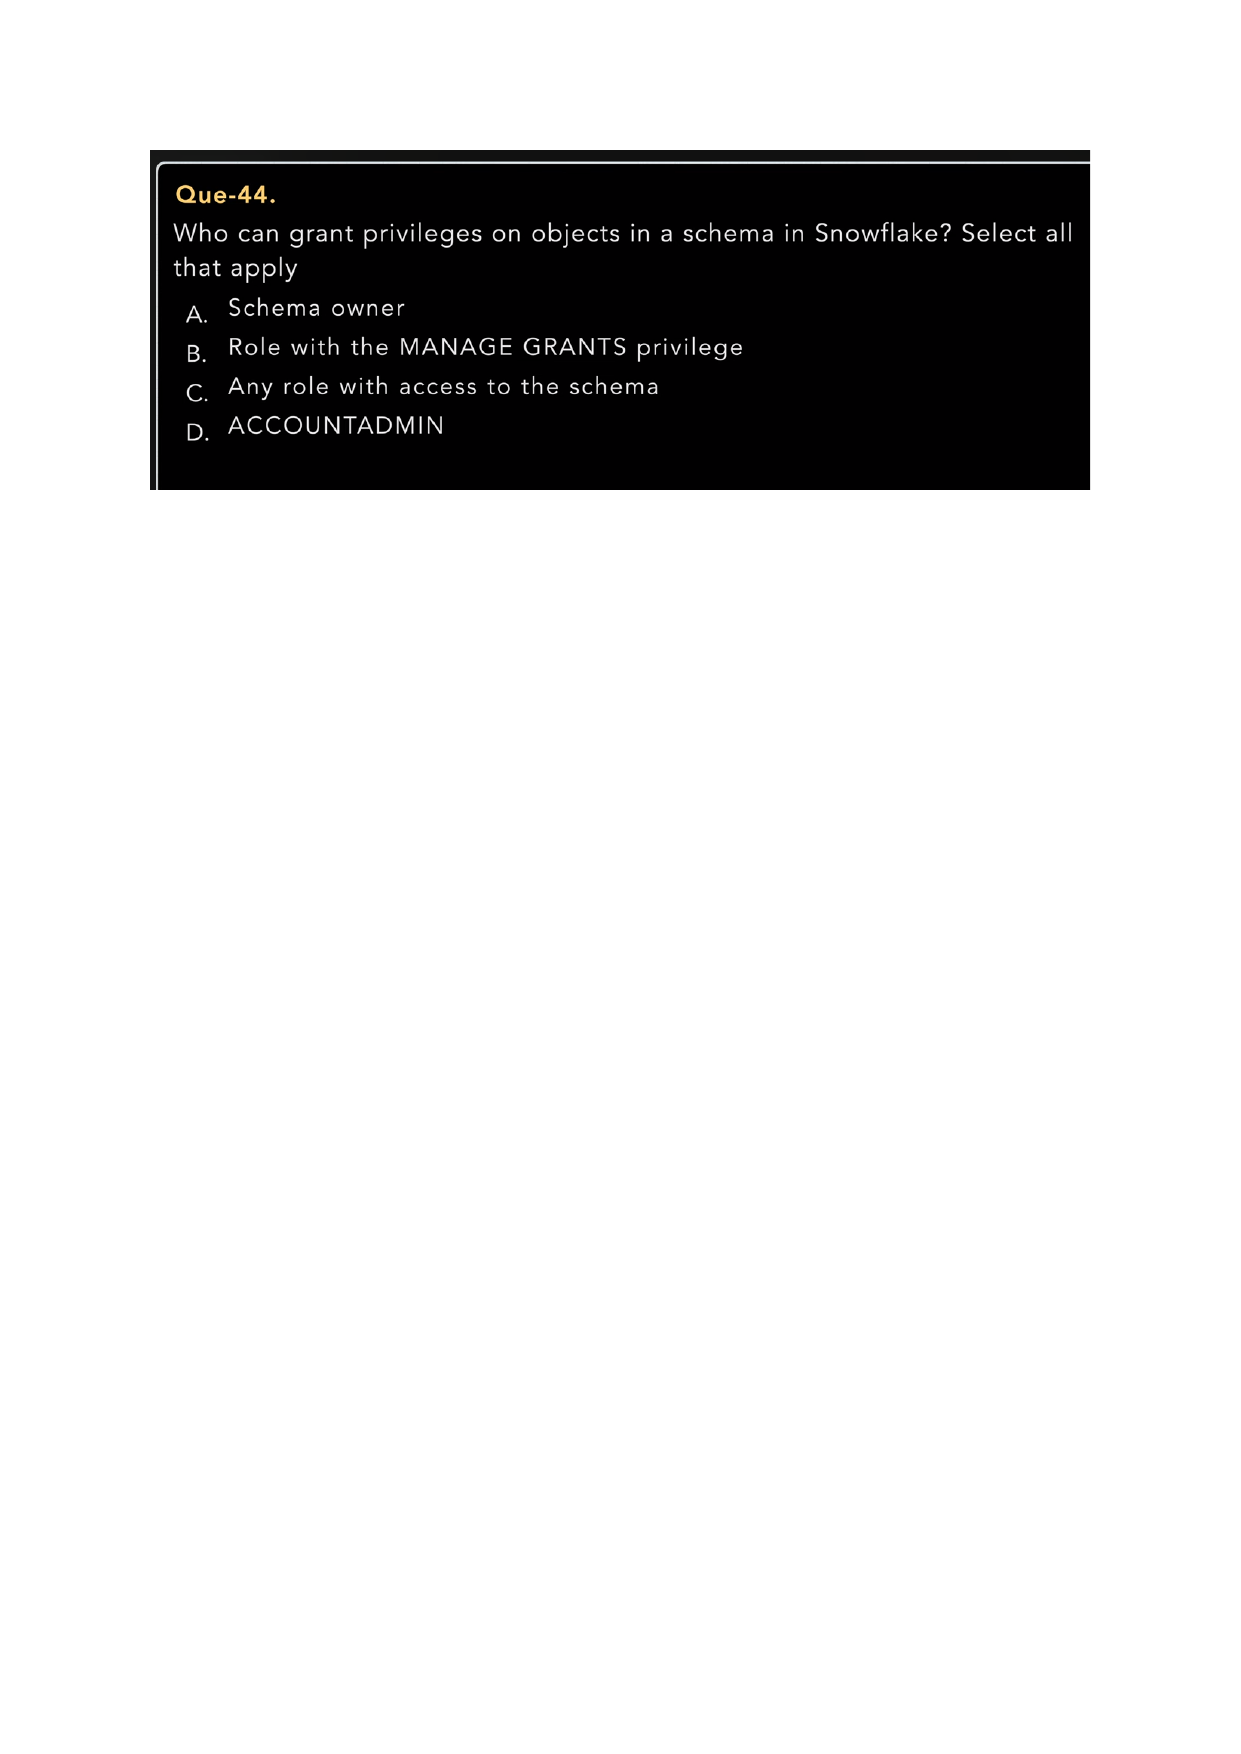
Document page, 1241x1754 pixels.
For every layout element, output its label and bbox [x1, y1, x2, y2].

picture [150, 150, 1091, 490]
